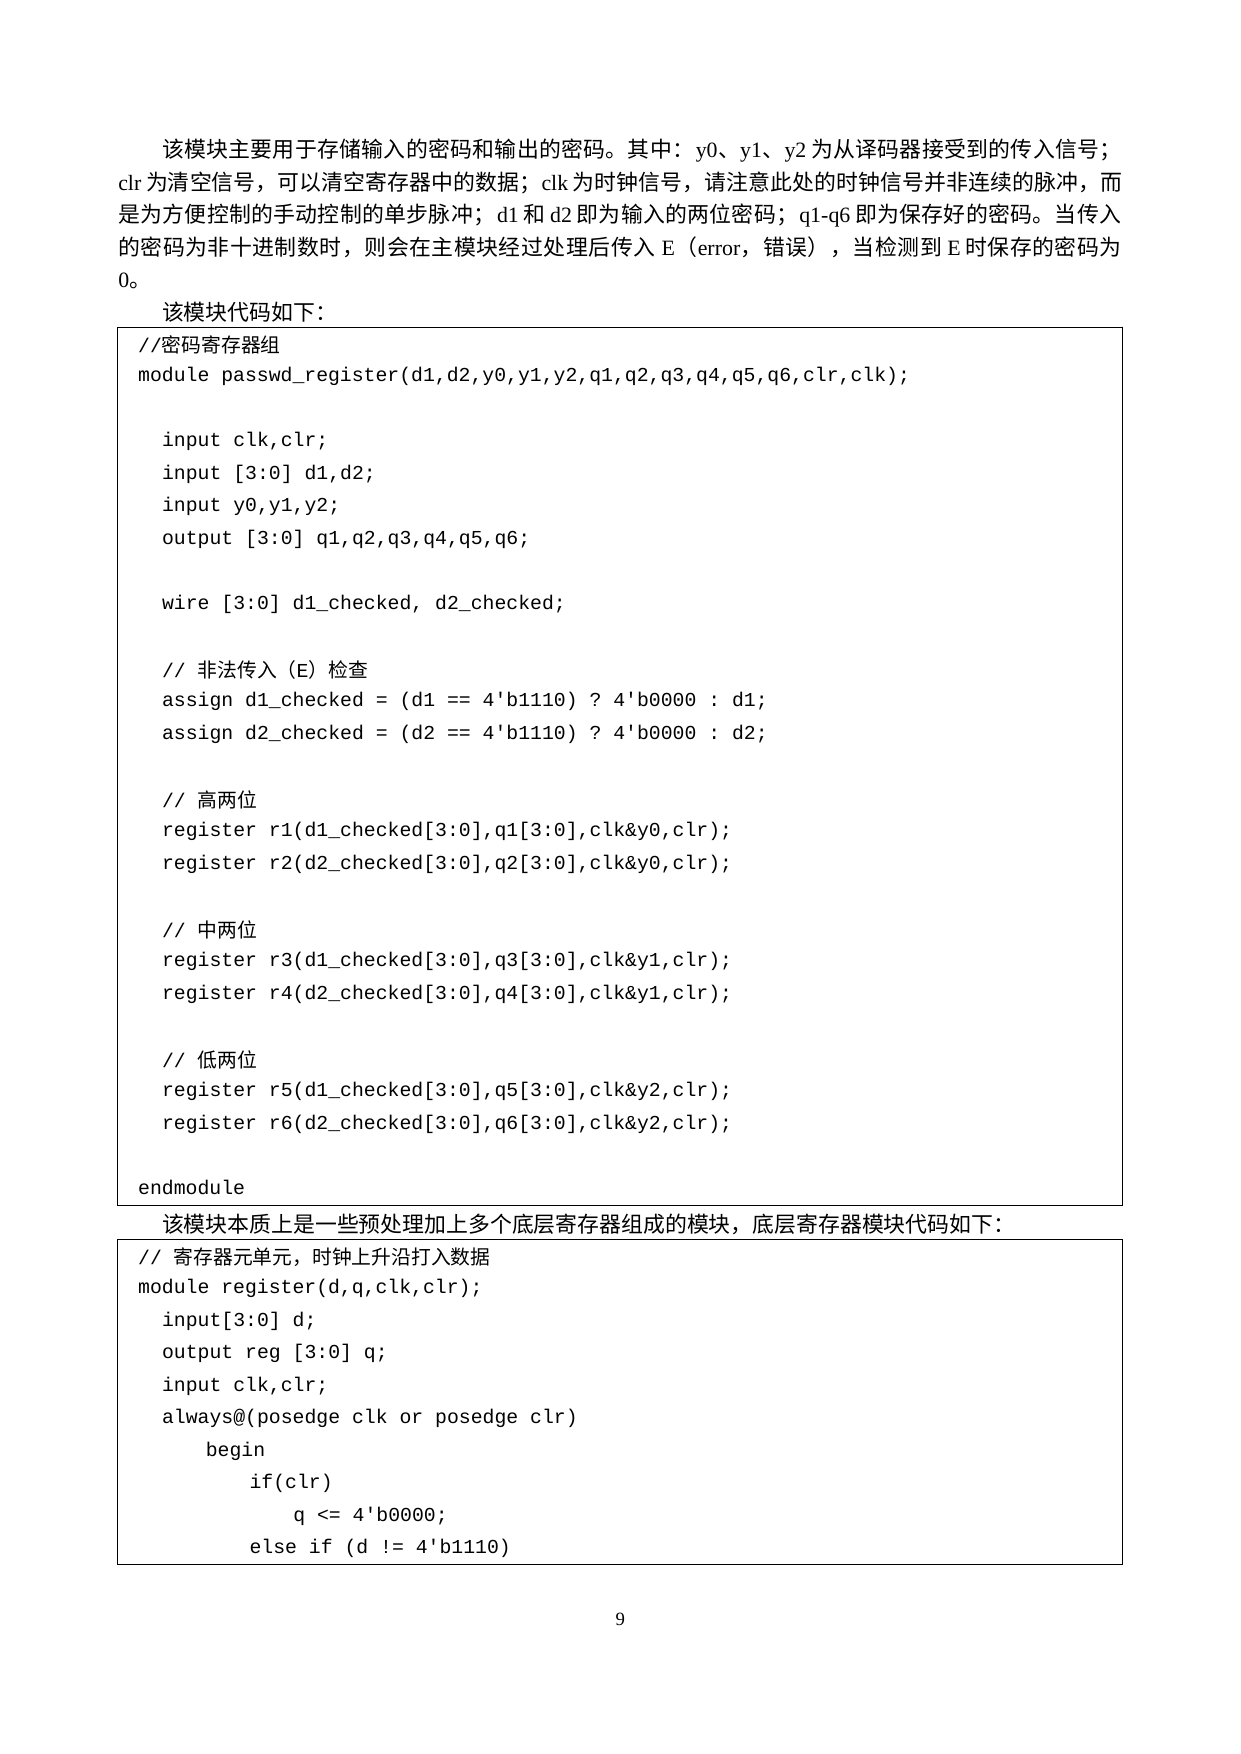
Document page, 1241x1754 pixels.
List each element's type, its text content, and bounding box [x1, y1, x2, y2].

text input clk,clr; [118, 425, 1122, 458]
text q <= 4'b0000; [118, 1500, 1122, 1532]
text register r2(d2_checked[3:0],q2[3:0],clk&y0,clr); [118, 848, 1122, 880]
text output [3:0] q1,q2,q3,q4,q5,q6; [118, 523, 1122, 555]
text // 高两位 [118, 783, 1122, 815]
text register r1(d1_checked[3:0],q1[3:0],clk&y0,clr); [118, 815, 1122, 848]
text register r6(d2_checked[3:0],q6[3:0],clk&y2,clr); [118, 1108, 1122, 1140]
text wire [3:0] d1_checked, d2_checked; [118, 588, 1122, 620]
text module register(d,q,clk,clr); [118, 1272, 1122, 1305]
text input clk,clr; [118, 1370, 1122, 1402]
text input y0,y1,y2; [118, 490, 1122, 523]
text // 中两位 [118, 913, 1122, 945]
text register r5(d1_checked[3:0],q5[3:0],clk&y2,clr); [118, 1075, 1122, 1108]
text else if (d != 4'b1110) [118, 1532, 1122, 1564]
text // 低两位 [118, 1043, 1122, 1075]
text register r4(d2_checked[3:0],q4[3:0],clk&y1,clr); [118, 978, 1122, 1010]
text input [3:0] d1,d2; [118, 458, 1122, 490]
text input[3:0] d; [118, 1305, 1122, 1337]
text // 非法传入（E）检查 [118, 653, 1122, 685]
text assign d2_checked = (d2 == 4'b1110) ? 4'b0000 : d2; [118, 718, 1122, 750]
text register r3(d1_checked[3:0],q3[3:0],clk&y1,clr); [118, 945, 1122, 978]
text // 寄存器元单元，时钟上升沿打入数据 [118, 1240, 1122, 1272]
text //密码寄存器组 [118, 328, 1122, 360]
list 该模块主要用于存储输入的密码和输出的密码。其中：y0、y1、y2为从译码器接受到的传入信号；clr为清空信号，可以清空寄存器中的数据；clk为时钟信号，请注意此处的时钟信号并非连续的脉冲，而是为方便控制的手动控制的单步脉冲；d1和d2即为输入的两位密码；q1-q6即为保存好的密码。当传入的密码为非十进制数时，则会在主模块经过处理后传入E（error，错误），当检测到E时保存的密码为0。 [118, 132, 1122, 294]
text endmodule [118, 1172, 1122, 1205]
text if(clr) [118, 1467, 1122, 1500]
text module passwd_register(d1,d2,y0,y1,y2,q1,q2,q3,q4,q5,q6,clr,clk); [118, 360, 1122, 393]
text assign d1_checked = (d1 == 4'b1110) ? 4'b0000 : d1; [118, 685, 1122, 718]
text begin [118, 1435, 1122, 1467]
text output reg [3:0] q; [118, 1337, 1122, 1370]
list 该模块本质上是一些预处理加上多个底层寄存器组成的模块，底层寄存器模块代码如下： [118, 1206, 1122, 1239]
text always@(posedge clk or posedge clr) [118, 1402, 1122, 1435]
list 该模块代码如下： [118, 294, 1122, 327]
